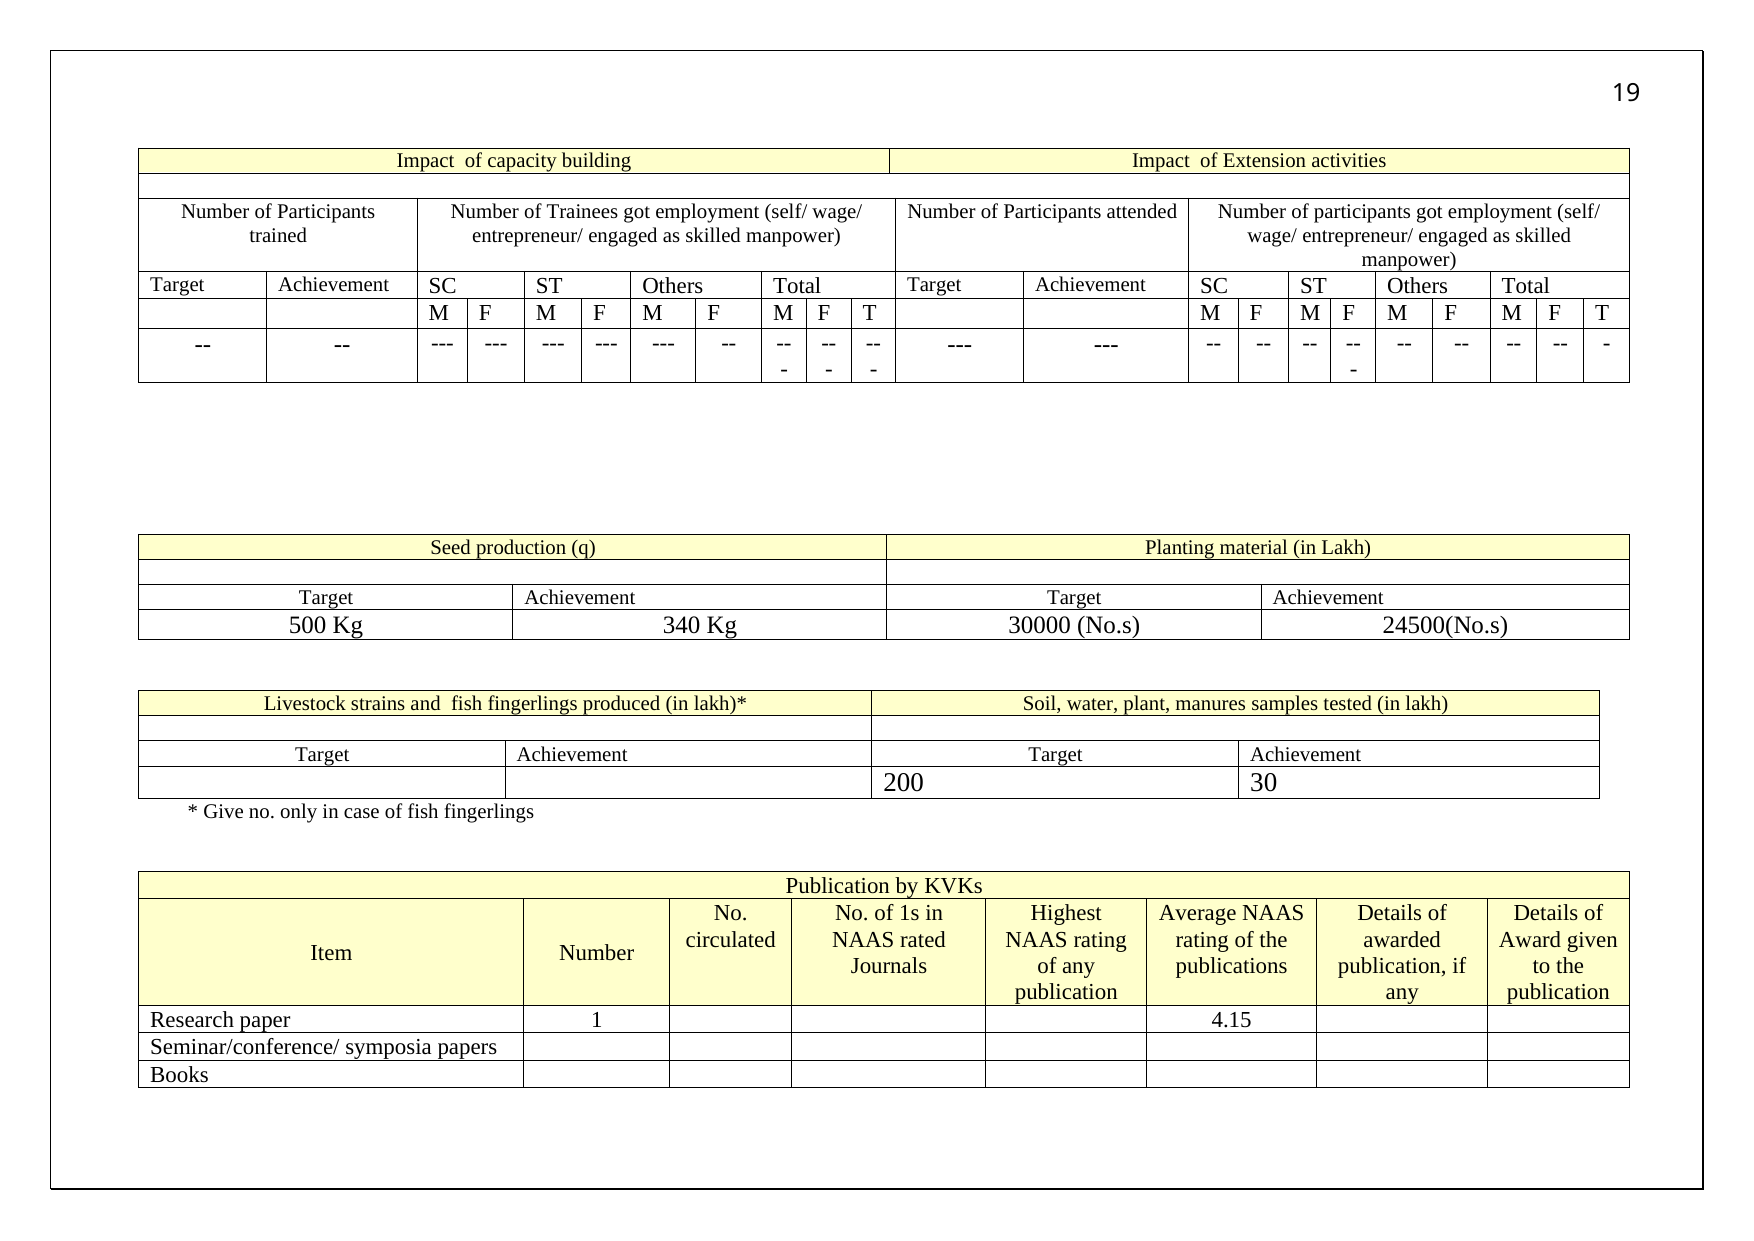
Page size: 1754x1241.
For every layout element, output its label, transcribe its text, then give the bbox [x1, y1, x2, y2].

table_cell -- [1189, 329, 1238, 382]
table_cell T [852, 299, 895, 328]
table_cell Achievement [267, 272, 417, 298]
table_cell [524, 1033, 669, 1059]
table_cell M [525, 299, 581, 328]
table_cell M [1491, 299, 1536, 328]
table_cell [792, 1061, 985, 1087]
table_cell [139, 299, 266, 328]
table_cell [986, 1061, 1146, 1087]
table_cell Achievement [1024, 272, 1188, 298]
table_cell 30 [1239, 767, 1599, 798]
table_cell [524, 1061, 669, 1087]
table_cell --- [1331, 329, 1375, 382]
table_cell M [762, 299, 806, 328]
table_cell -- [1376, 329, 1432, 382]
table_cell F [1331, 299, 1375, 328]
table_cell Number of Trainees got employment (self/ wage/ entrepreneur/ engaged as skilled manpower) [418, 199, 895, 271]
table_cell No. of 1s in NAAS rated Journals [792, 899, 985, 1005]
table_cell Total [1491, 272, 1629, 298]
table_header Livestock strains and fish fingerlings produced (in lakh)* [139, 691, 871, 715]
table_cell --- [807, 329, 851, 382]
table_cell 500 Kg [139, 610, 512, 639]
table_cell Target [896, 272, 1023, 298]
table_cell [887, 560, 1629, 584]
table_cell [1488, 1006, 1629, 1032]
table_cell --- [1024, 329, 1188, 382]
table_cell [670, 1033, 791, 1059]
table_cell [139, 174, 1629, 198]
table_cell Highest NAAS rating of any publication [986, 899, 1146, 1005]
table_cell [1024, 299, 1188, 328]
table_cell [1317, 1033, 1487, 1059]
table_cell --- [631, 329, 695, 382]
table_cell [1147, 1033, 1316, 1059]
table_cell No. circulated [670, 899, 791, 1005]
table_cell [792, 1006, 985, 1032]
table_cell [267, 299, 417, 328]
table_cell Research paper [139, 1006, 523, 1032]
table_cell Details of awarded publication, if any [1317, 899, 1487, 1005]
table_cell Number of participants got employment (self/ wage/ entrepreneur/ engaged as skilled manpower) [1189, 199, 1629, 271]
table_cell Number of Participants attended [896, 199, 1188, 271]
table_cell -- [1239, 329, 1288, 382]
table_cell Others [1376, 272, 1490, 298]
table_cell [1317, 1061, 1487, 1087]
table_cell Achievement [1239, 741, 1599, 766]
table_cell F [468, 299, 524, 328]
table_cell --- [852, 329, 895, 382]
table_cell [139, 716, 871, 740]
table_cell -- [696, 329, 761, 382]
table_cell M [1376, 299, 1432, 328]
table_cell Target [872, 741, 1238, 766]
table_cell F [582, 299, 630, 328]
table_cell 4.15 [1147, 1006, 1316, 1032]
table_cell M [1189, 299, 1238, 328]
table_cell Target [887, 585, 1261, 609]
table_cell M [1289, 299, 1330, 328]
table_cell F [1537, 299, 1583, 328]
table_cell M [631, 299, 695, 328]
table_header Publication by KVKs [139, 872, 1629, 898]
table_cell ST [1289, 272, 1375, 298]
table_cell Total [762, 272, 895, 298]
table_cell [896, 299, 1023, 328]
list * Give no. only in case of fish fingerlings [187, 799, 1640, 823]
table_cell Achievement [1262, 585, 1629, 609]
table_cell [1488, 1061, 1629, 1087]
table_cell Target [139, 585, 512, 609]
table_cell - [1584, 329, 1629, 382]
table_cell ST [525, 272, 630, 298]
table_cell -- [267, 329, 417, 382]
table_cell Seminar/conference/ symposia papers [139, 1033, 523, 1059]
table_cell --- [896, 329, 1023, 382]
table_cell Details of Award given to the publication [1488, 899, 1629, 1005]
table_cell Average NAAS rating of the publications [1147, 899, 1316, 1005]
table_cell Target [139, 741, 505, 766]
table_cell 200 [872, 767, 1238, 798]
table_header Soil, water, plant, manures samples tested (in lakh) [872, 691, 1599, 715]
table_cell -- [1289, 329, 1330, 382]
table_cell [1147, 1061, 1316, 1087]
table_header Seed production (q) [139, 535, 886, 559]
table_cell 1 [524, 1006, 669, 1032]
table_cell -- [1491, 329, 1536, 382]
table_cell Achievement [506, 741, 871, 766]
table_cell SC [418, 272, 524, 298]
table_cell [139, 560, 886, 584]
table_cell Number of Participants trained [139, 199, 417, 271]
table_cell Others [631, 272, 761, 298]
table_cell SC [1189, 272, 1288, 298]
table_cell [1317, 1006, 1487, 1032]
table_cell Item [139, 899, 523, 1005]
table_cell [670, 1006, 791, 1032]
table_cell [872, 716, 1599, 740]
table_cell [986, 1006, 1146, 1032]
table_cell F [1239, 299, 1288, 328]
table_cell --- [418, 329, 467, 382]
table_cell [139, 767, 505, 798]
table_cell Target [139, 272, 266, 298]
table_cell Books [139, 1061, 523, 1087]
table_cell T [1584, 299, 1629, 328]
table_cell 340 Kg [513, 610, 886, 639]
table_cell [792, 1033, 985, 1059]
table_cell Achievement [513, 585, 886, 609]
table_cell 30000 (No.s) [887, 610, 1261, 639]
table_cell --- [468, 329, 524, 382]
table_cell F [807, 299, 851, 328]
table_cell Number [524, 899, 669, 1005]
table_cell --- [762, 329, 806, 382]
table_header Impact of Extension activities [890, 149, 1629, 172]
table_cell F [1433, 299, 1490, 328]
table_cell [986, 1033, 1146, 1059]
table_header Impact of capacity building [139, 149, 889, 172]
table_cell M [418, 299, 467, 328]
table_cell -- [1433, 329, 1490, 382]
table_cell [506, 767, 871, 798]
table_header Planting material (in Lakh) [887, 535, 1629, 559]
table_cell -- [1537, 329, 1583, 382]
table_cell -- [139, 329, 266, 382]
table_cell F [696, 299, 761, 328]
table_cell [670, 1061, 791, 1087]
table_cell [1488, 1033, 1629, 1059]
table_cell 24500(No.s) [1262, 610, 1629, 639]
table_cell --- [582, 329, 630, 382]
table_cell --- [525, 329, 581, 382]
